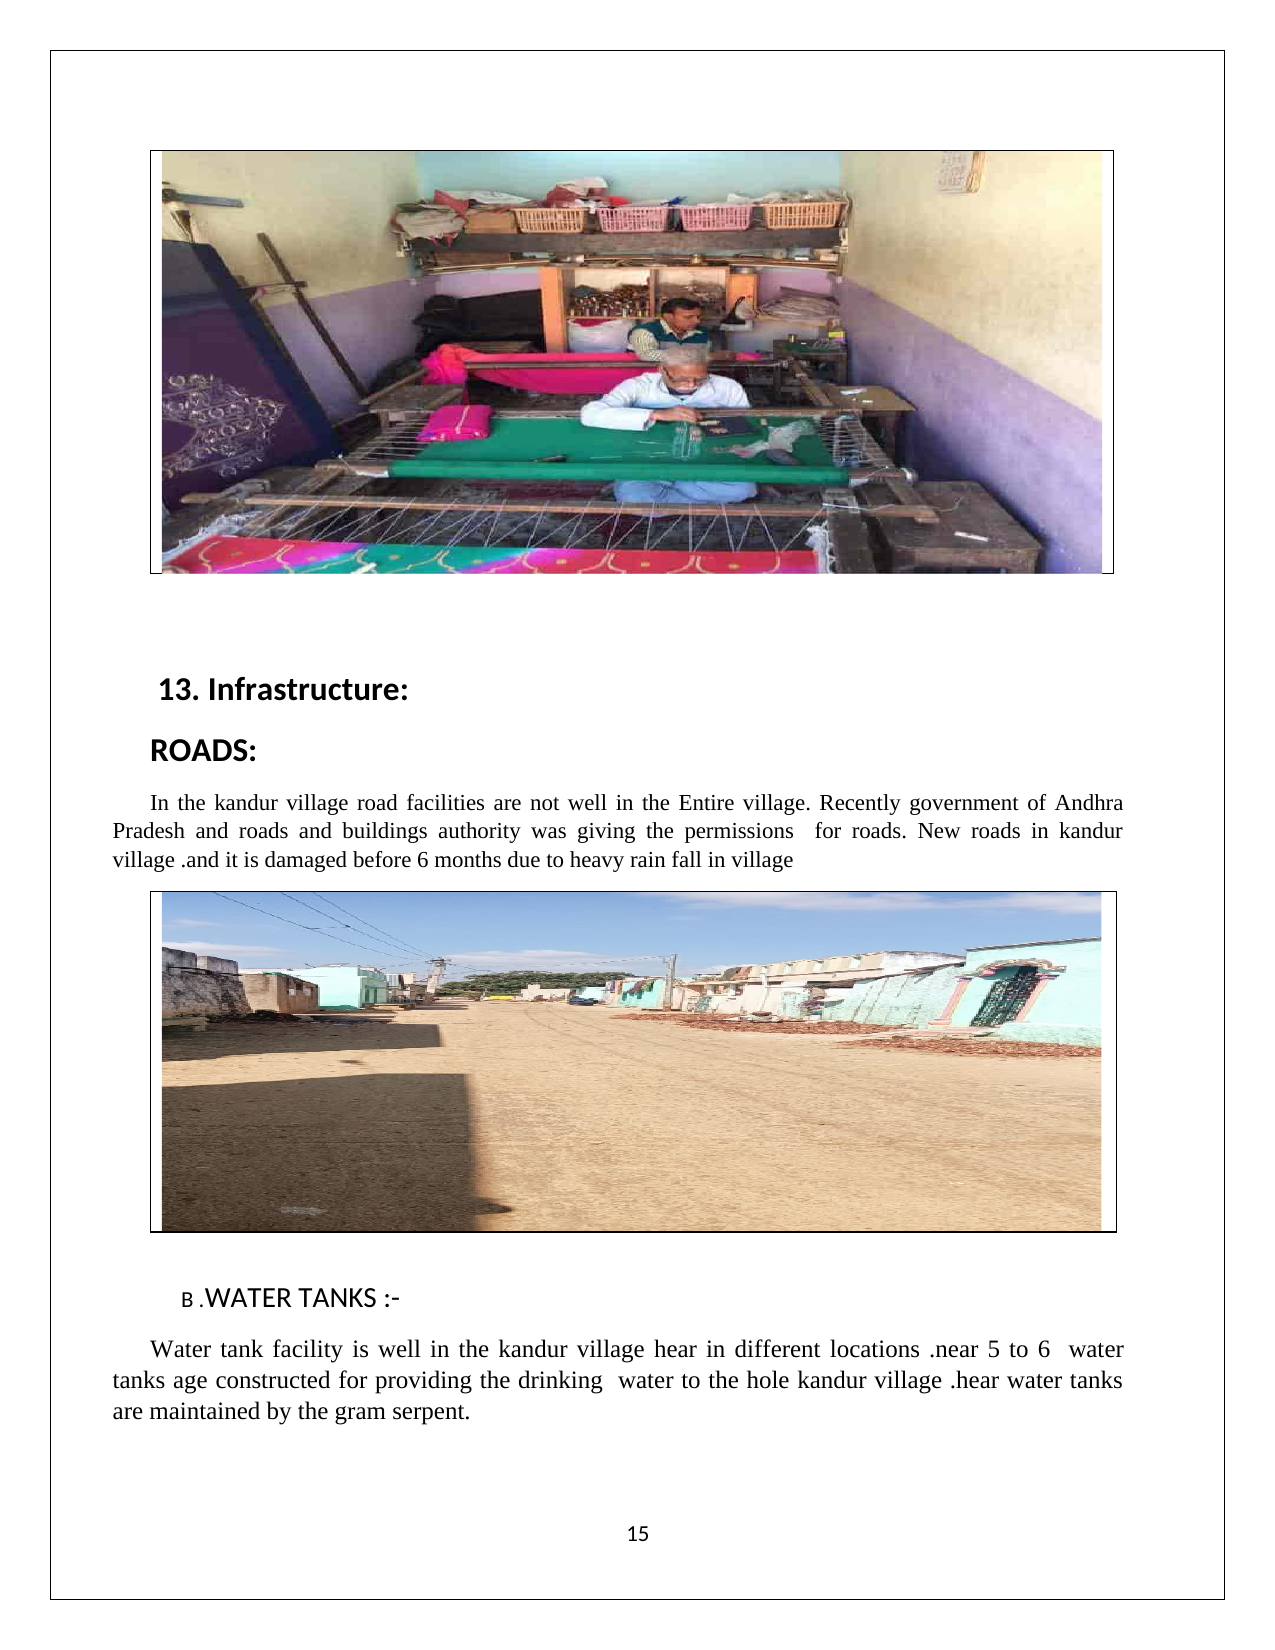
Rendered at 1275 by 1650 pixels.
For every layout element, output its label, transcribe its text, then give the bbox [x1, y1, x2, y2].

text In the kandur village road facilities are not well in the Entire village. Recently government of Andhra Pradesh and roads and buildings authority was giving the permissions for roads. New roads in kandur village .and it is damaged before 6 months due to heavy rain fall in village [112, 789, 1125, 872]
text Water tank facility is well in the kandur village hear in different locations .near 5 to 6 water tanks age constructed for providing the drinking water to the hole kandur village .hear water tanks are maintained by the gram serpent. [112, 1334, 1125, 1425]
text 13. Infrastructure: [112, 668, 1125, 709]
picture [161, 151, 1103, 574]
table_header [1103, 151, 1113, 573]
text B .WATER TANKS :- [112, 1279, 1125, 1315]
table_header [1102, 892, 1116, 1231]
table_header [151, 151, 161, 573]
text ROADS: [112, 728, 1125, 769]
table_header [151, 892, 161, 1231]
picture [161, 892, 1102, 1231]
